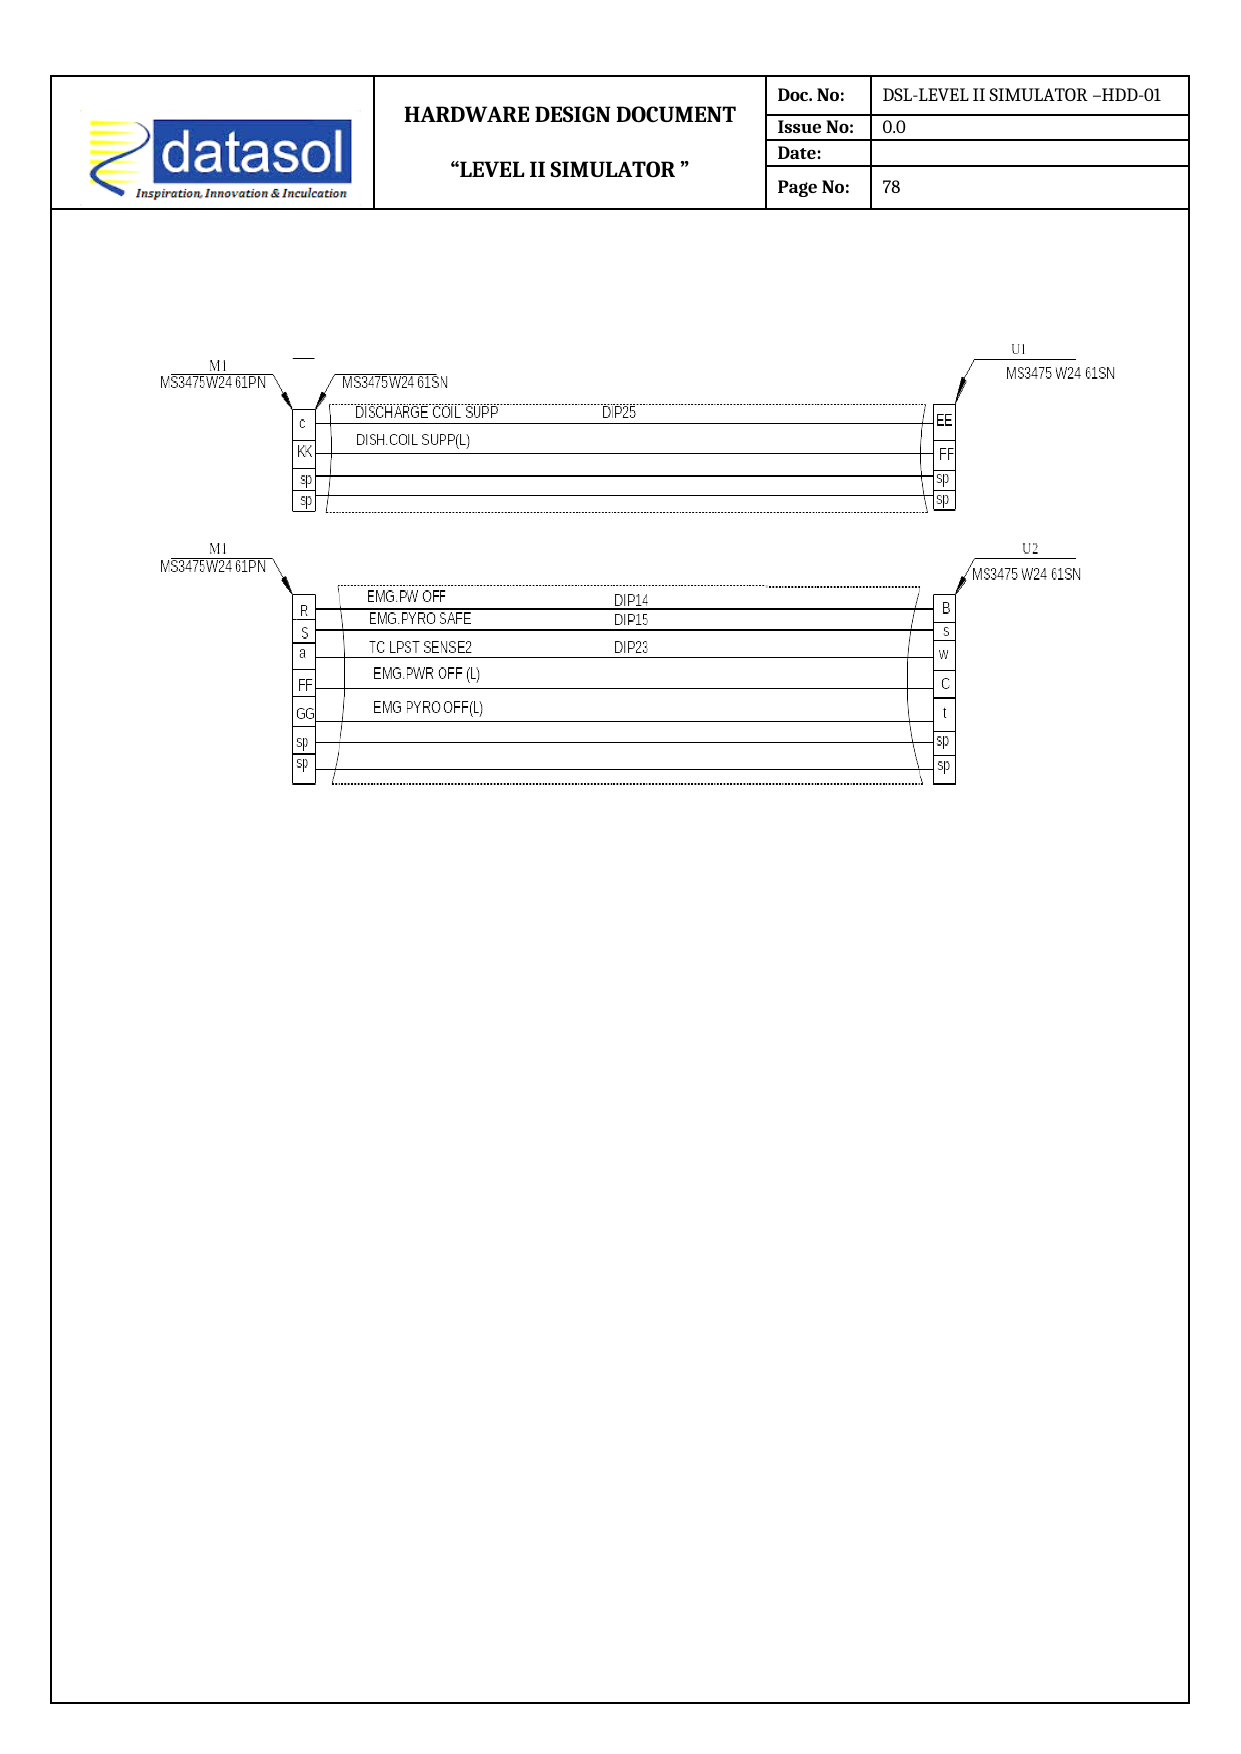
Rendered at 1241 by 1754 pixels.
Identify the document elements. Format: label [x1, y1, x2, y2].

picture [80, 110, 361, 206]
